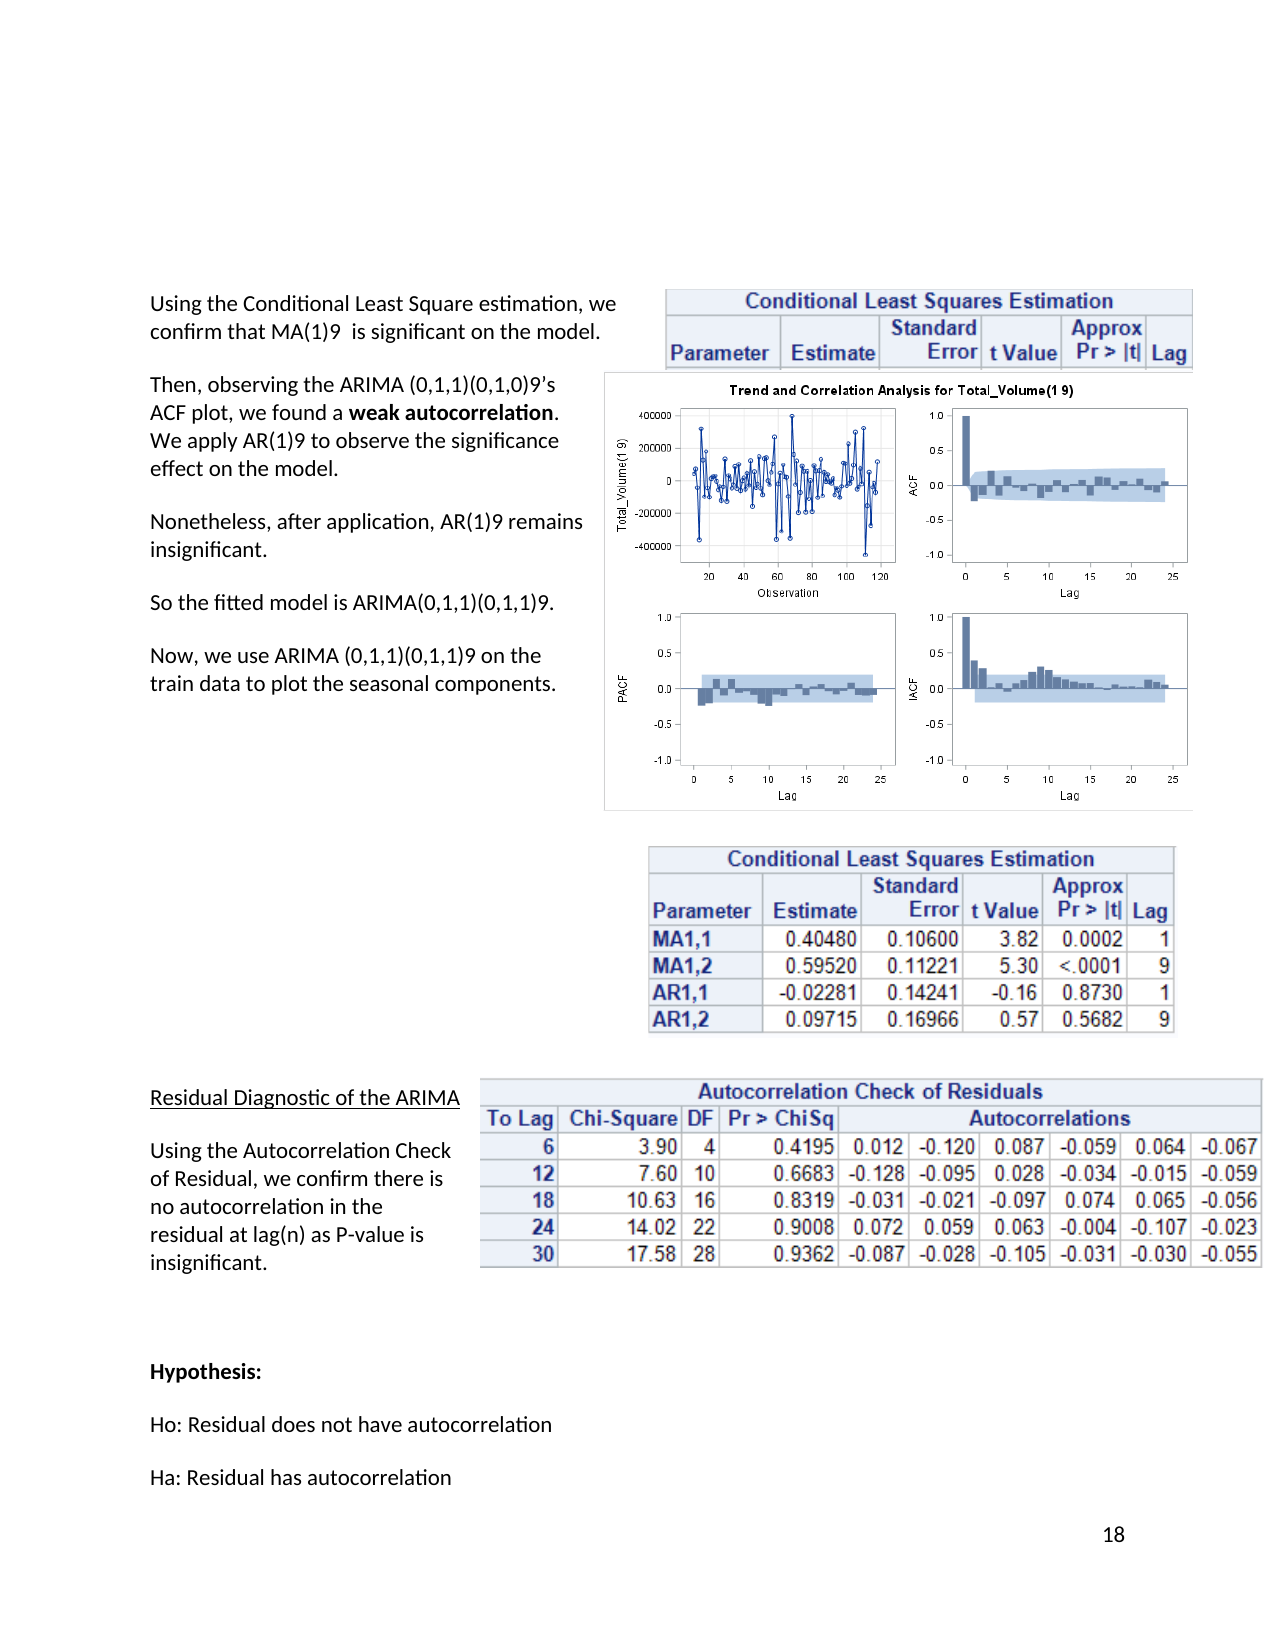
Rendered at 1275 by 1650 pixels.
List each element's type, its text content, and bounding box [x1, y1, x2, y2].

text Ha: Residual has autocorrelation [150, 1463, 1125, 1491]
picture [648, 846, 1178, 1038]
text Then, observing the ARIMA (0,1,1)(0,1,0)9’s ACF plot, we found a weak autocorrelation. We apply AR(1)9 to observe the significance effect on the model. [150, 370, 603, 482]
text Using the Conditional Least Square estimation, we confirm that MA(1)9 is significant on the model. [150, 289, 664, 345]
text Residual Diagnostic of the ARIMA [150, 1083, 480, 1111]
picture [480, 1077, 1264, 1268]
text Ho: Residual does not have autocorrelation [150, 1410, 1125, 1438]
picture [603, 289, 1193, 812]
text Hypothesis: [150, 1357, 1125, 1385]
text Now, we use ARIMA (0,1,1)(0,1,1)9 on the train data to plot the seasonal components. [150, 641, 603, 697]
text So the fitted model is ARIMA(0,1,1)(0,1,1)9. [150, 588, 603, 616]
text Nonetheless, after application, AR(1)9 remains insignificant. [150, 507, 603, 563]
text Using the Autocorrelation Check of Residual, we confirm there is no autocorrelation in the residual at lag(n) as P-value is insignificant. [150, 1136, 1125, 1277]
